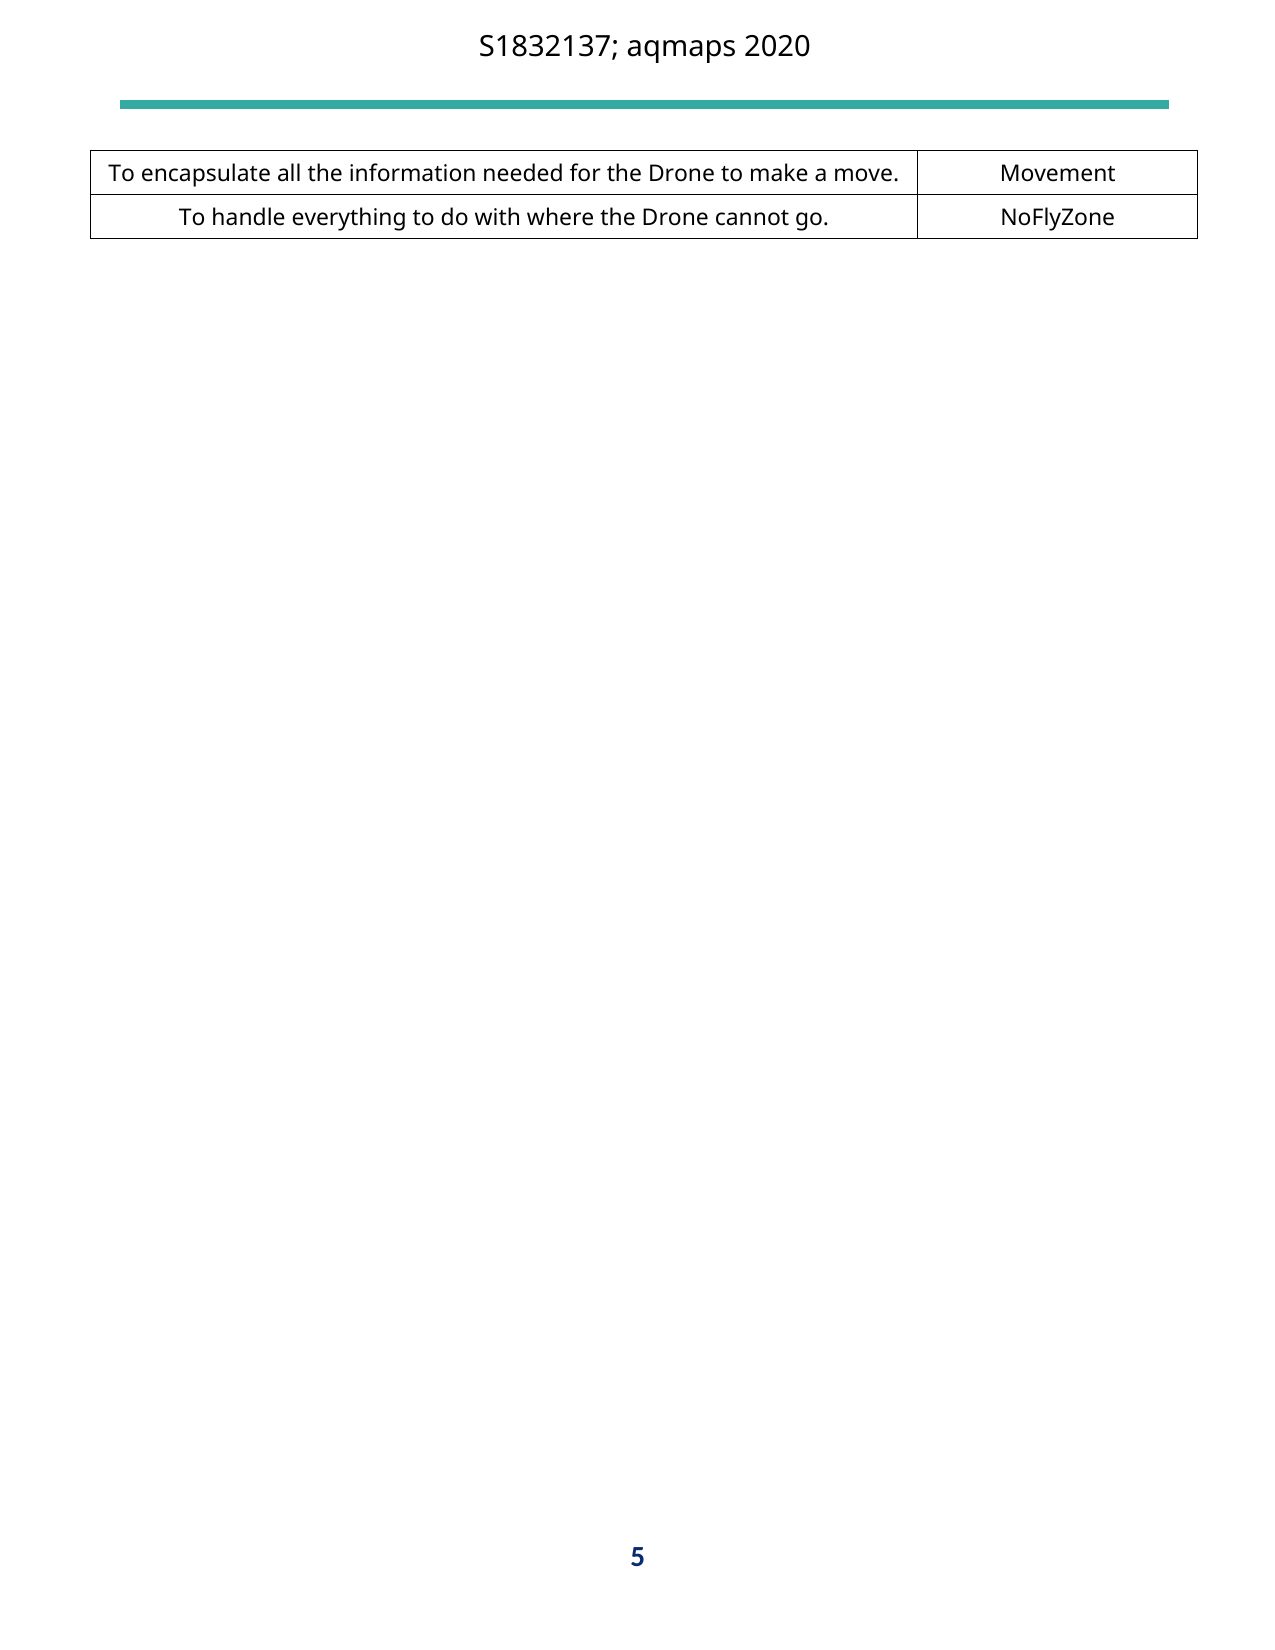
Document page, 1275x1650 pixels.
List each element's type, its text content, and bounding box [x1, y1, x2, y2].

table_cell Movement [918, 151, 1197, 193]
table_cell To encapsulate all the information needed for the Drone to make a move. [91, 151, 917, 193]
table_cell NoFlyZone [918, 195, 1197, 238]
table_cell To handle everything to do with where the Drone cannot go. [91, 195, 917, 238]
